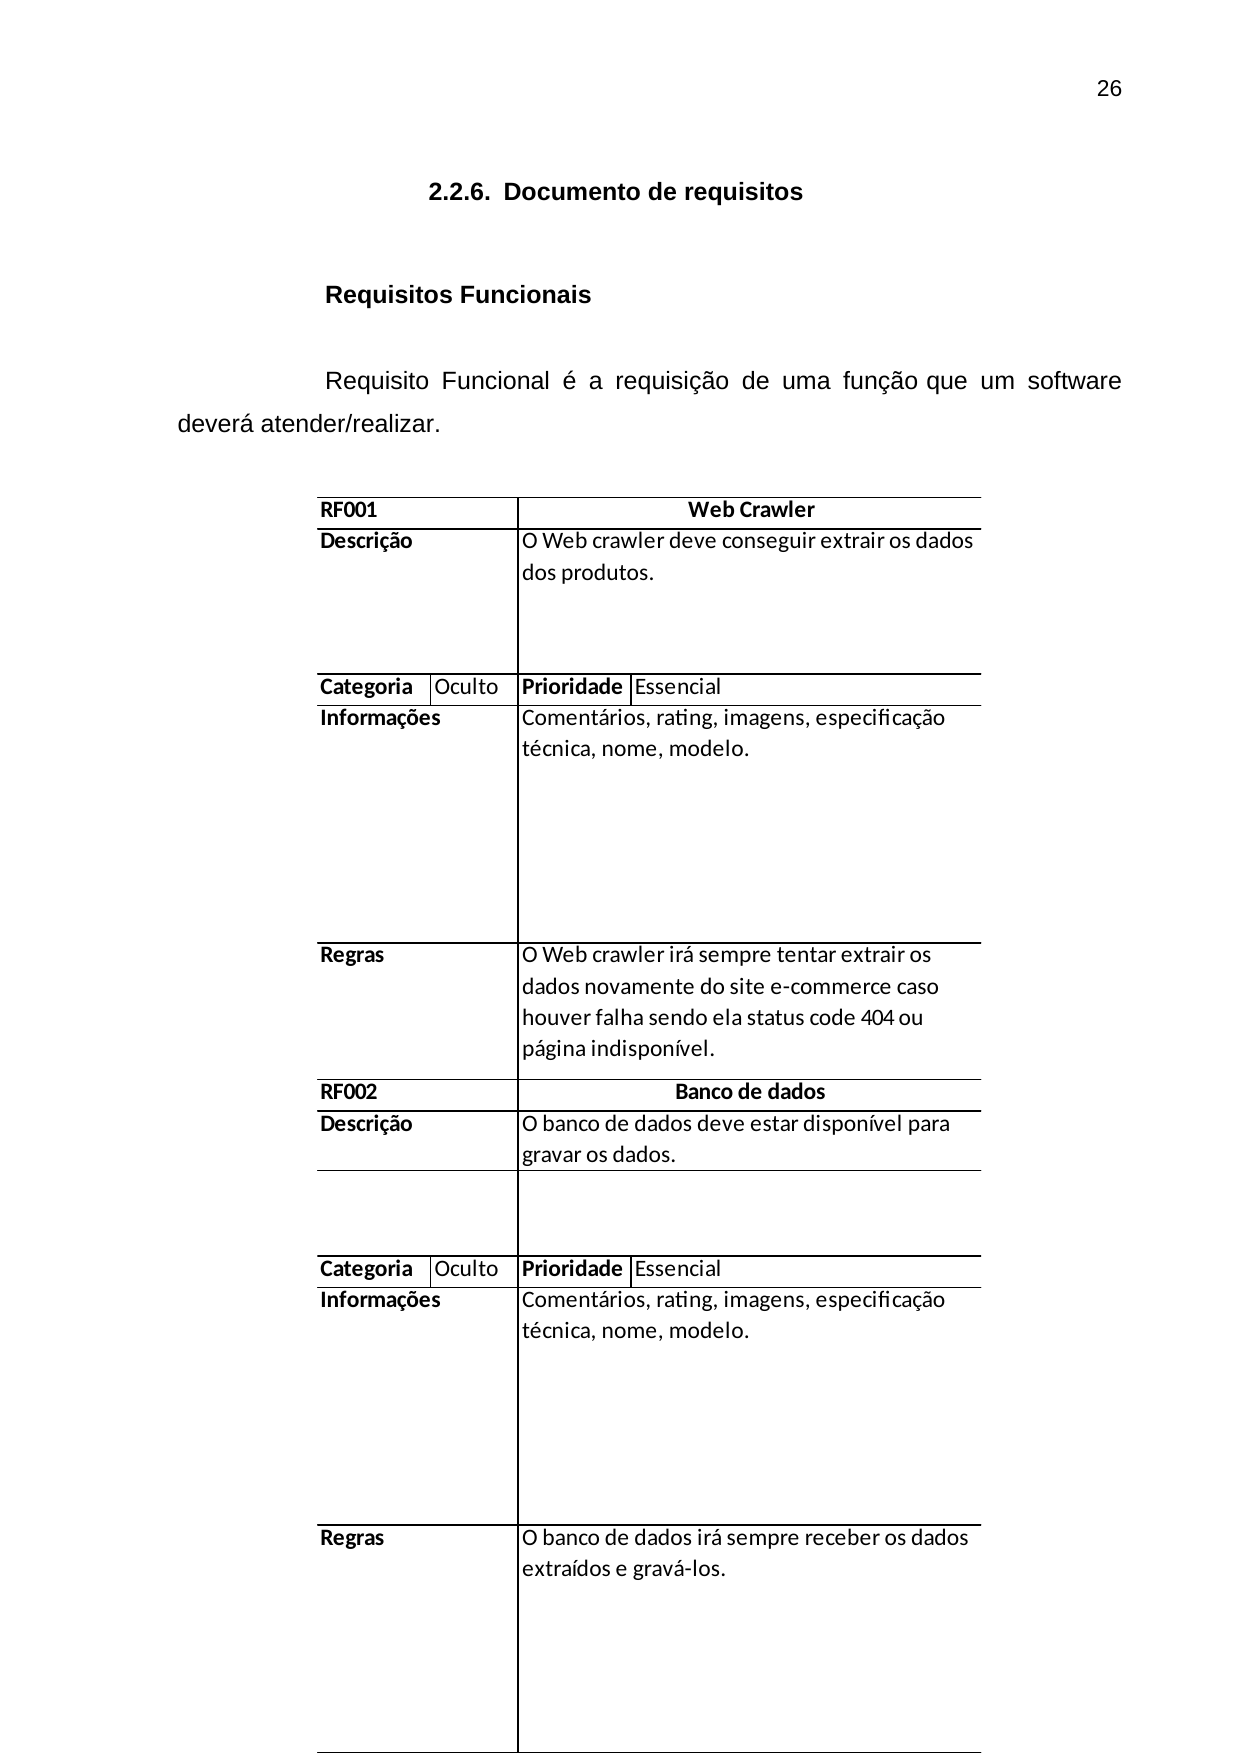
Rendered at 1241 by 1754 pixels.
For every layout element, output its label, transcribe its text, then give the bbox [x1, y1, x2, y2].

list Requisitos Funcionais [177, 280, 1122, 309]
text Documento de requisitos [428, 177, 1122, 206]
text Requisito Funcional é a requisição de uma função que um software deverá atender/realizar. [177, 366, 1122, 438]
